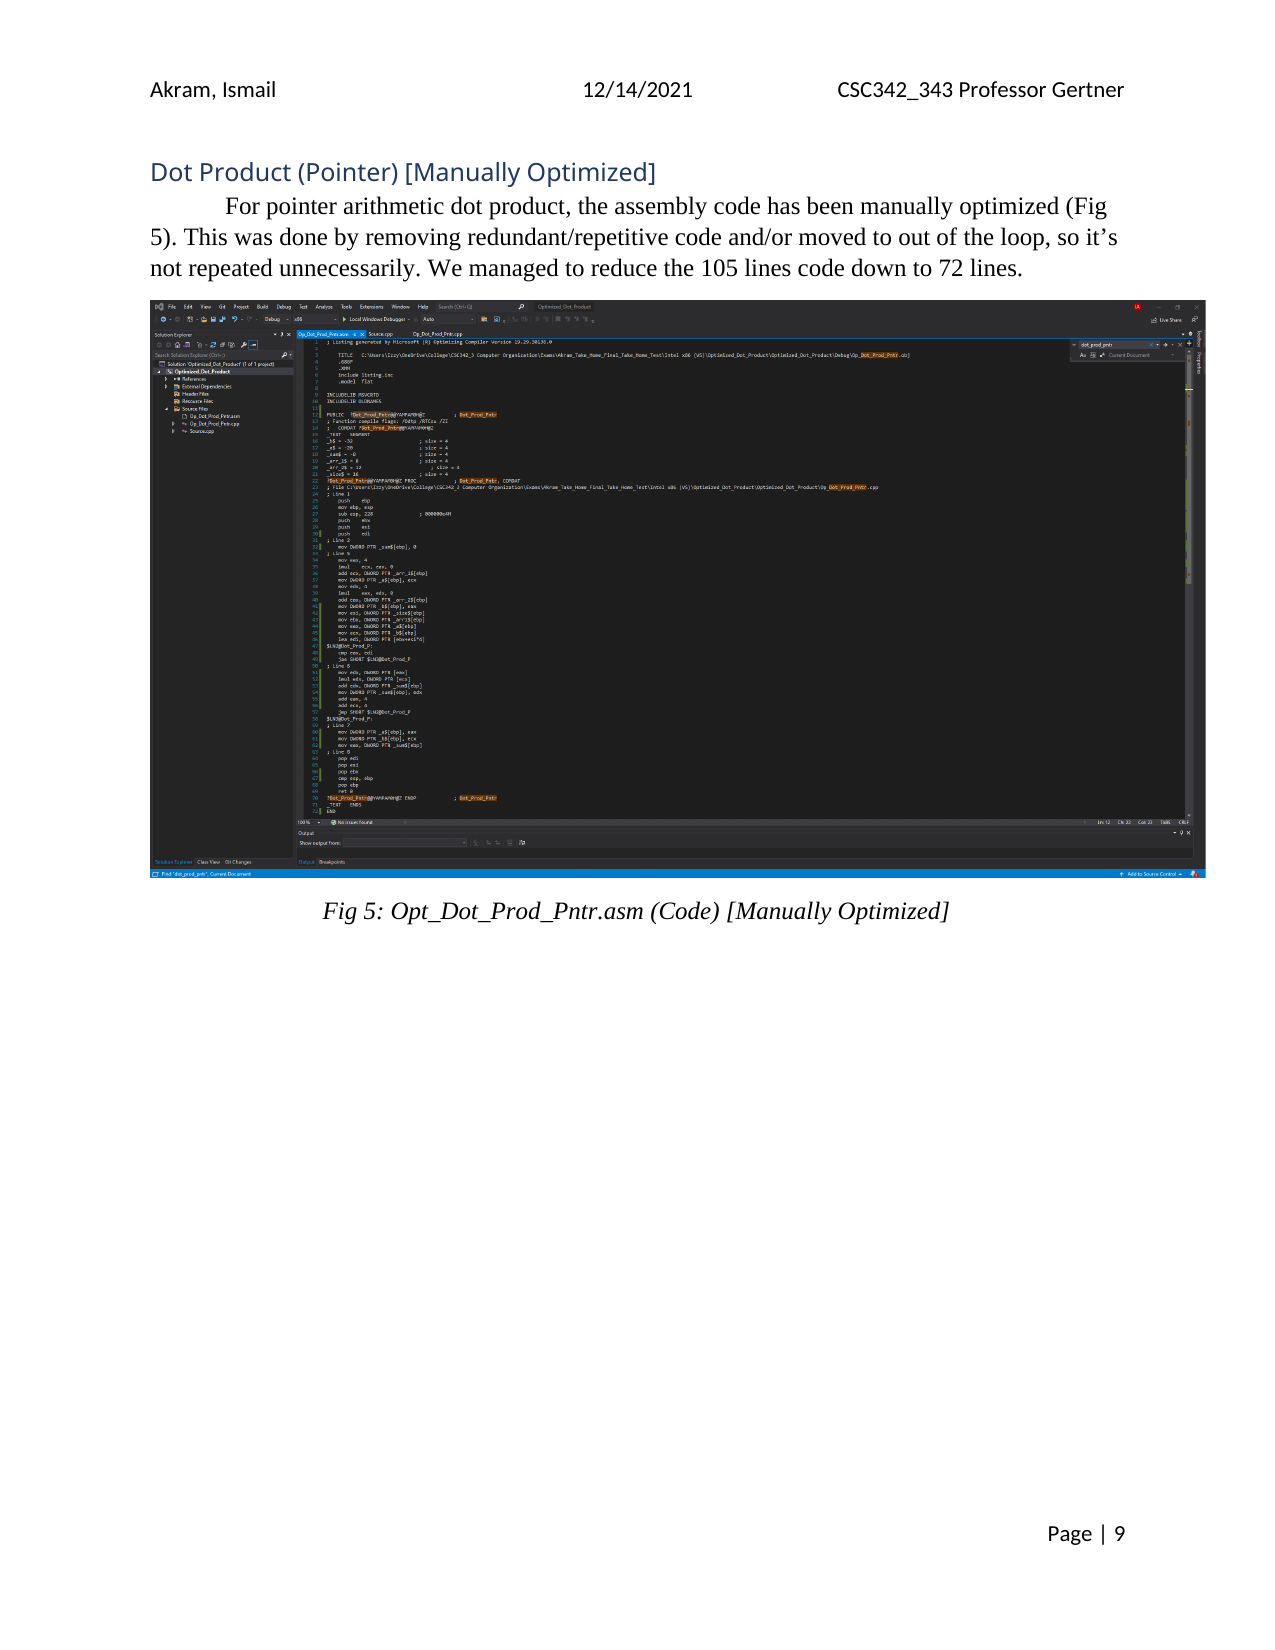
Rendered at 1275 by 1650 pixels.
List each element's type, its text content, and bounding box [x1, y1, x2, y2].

text Fig 5: Opt_Dot_Prod_Pntr.asm (Code) [Manually Optimized] [150, 896, 1125, 925]
text For pointer arithmetic dot product, the assembly code has been manually optimized (Fig 5). This was done by removing redundant/repetitive code and/or moved to out of the loop, so it’s not repeated unnecessarily. We managed to reduce the 105 lines code down to 72 lines. [150, 191, 1125, 282]
subtitle Dot Product (Pointer) [Manually Optimized] [150, 154, 1125, 188]
picture [150, 300, 1206, 878]
